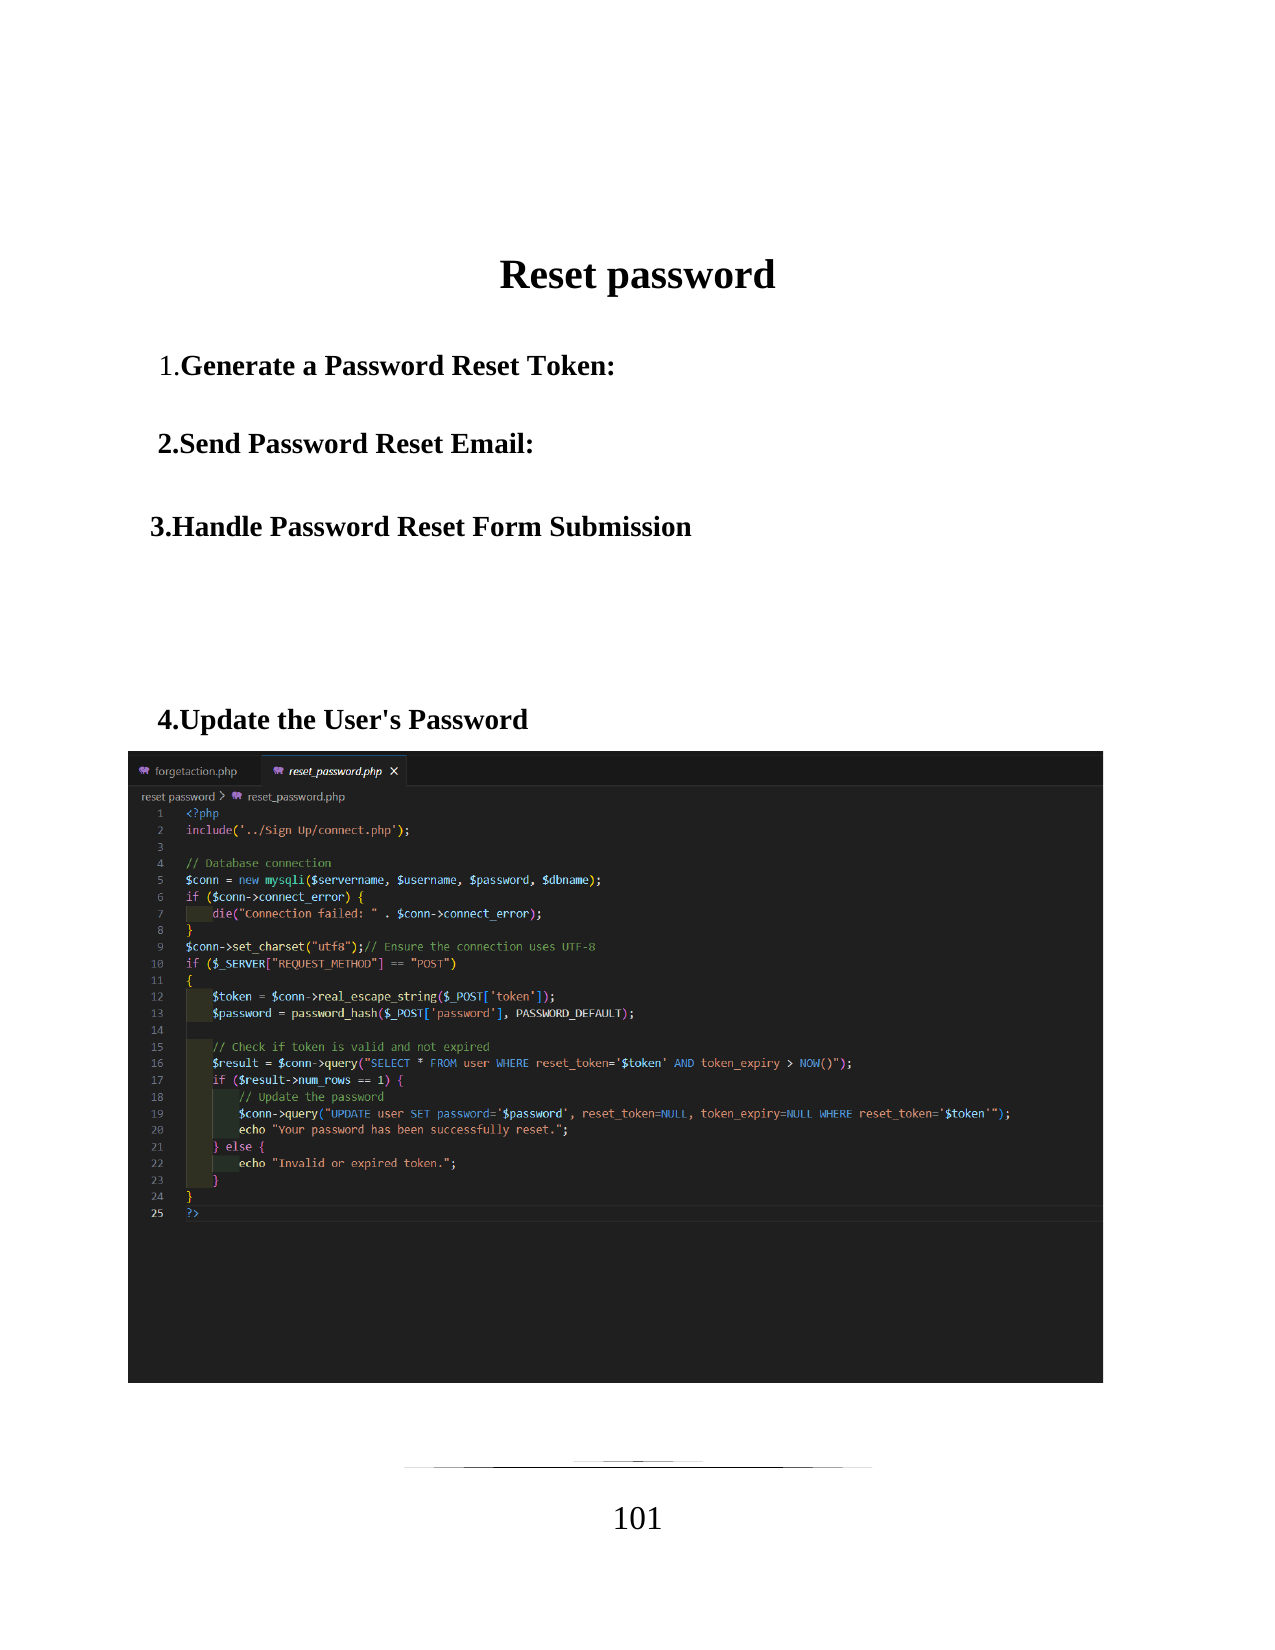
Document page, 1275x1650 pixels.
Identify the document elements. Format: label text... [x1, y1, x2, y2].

picture [128, 751, 1104, 1383]
text Reset password [150, 249, 1125, 297]
text 1.Generate a Password Reset Token: [150, 348, 1125, 382]
text 2.Send Password Reset Email: [150, 426, 1125, 460]
text 4.Update the User's Password [150, 702, 1125, 735]
text 3.Handle Password Reset Form Submission [150, 509, 1125, 543]
